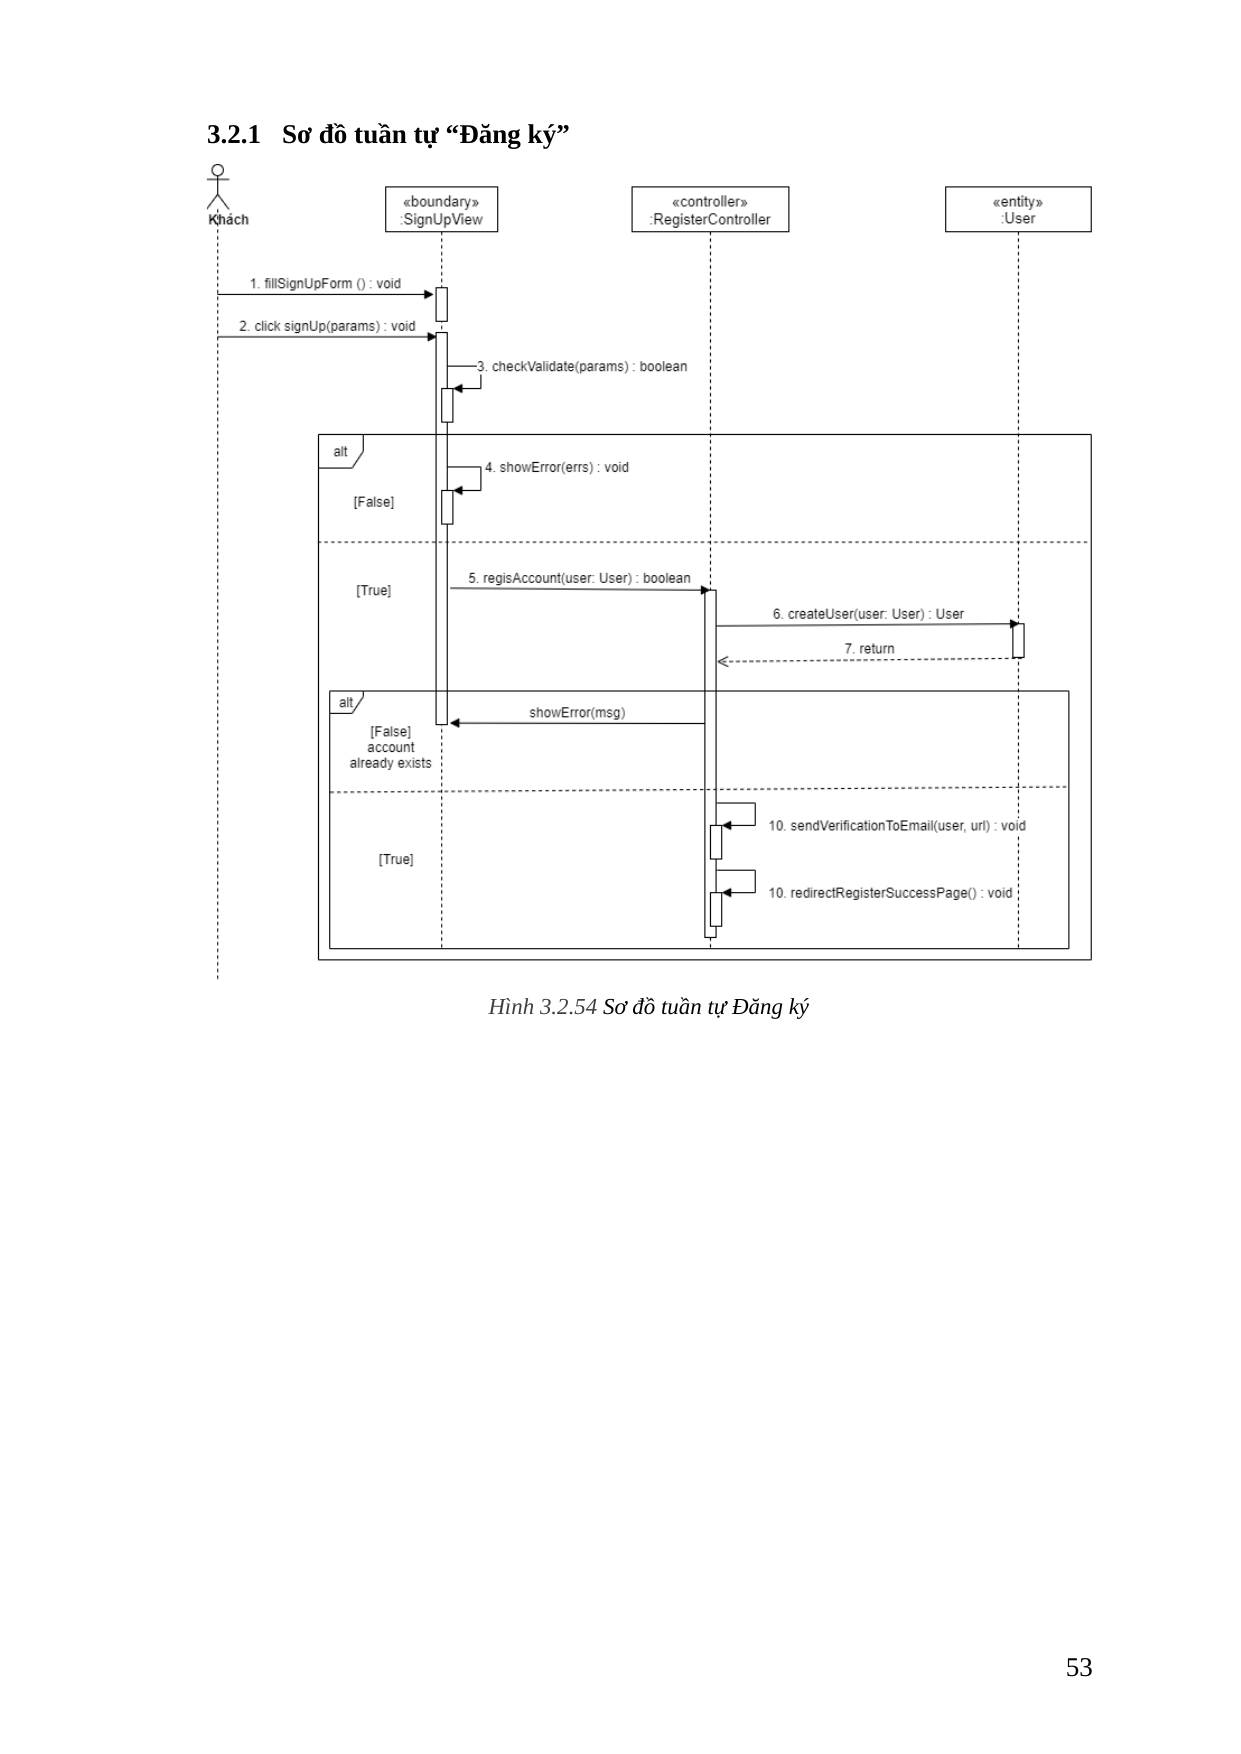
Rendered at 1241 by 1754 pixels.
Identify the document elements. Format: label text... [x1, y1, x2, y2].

subtitle Sơ đồ tuần tự “Đăng ký” [207, 118, 1092, 149]
picture [206, 164, 1093, 984]
